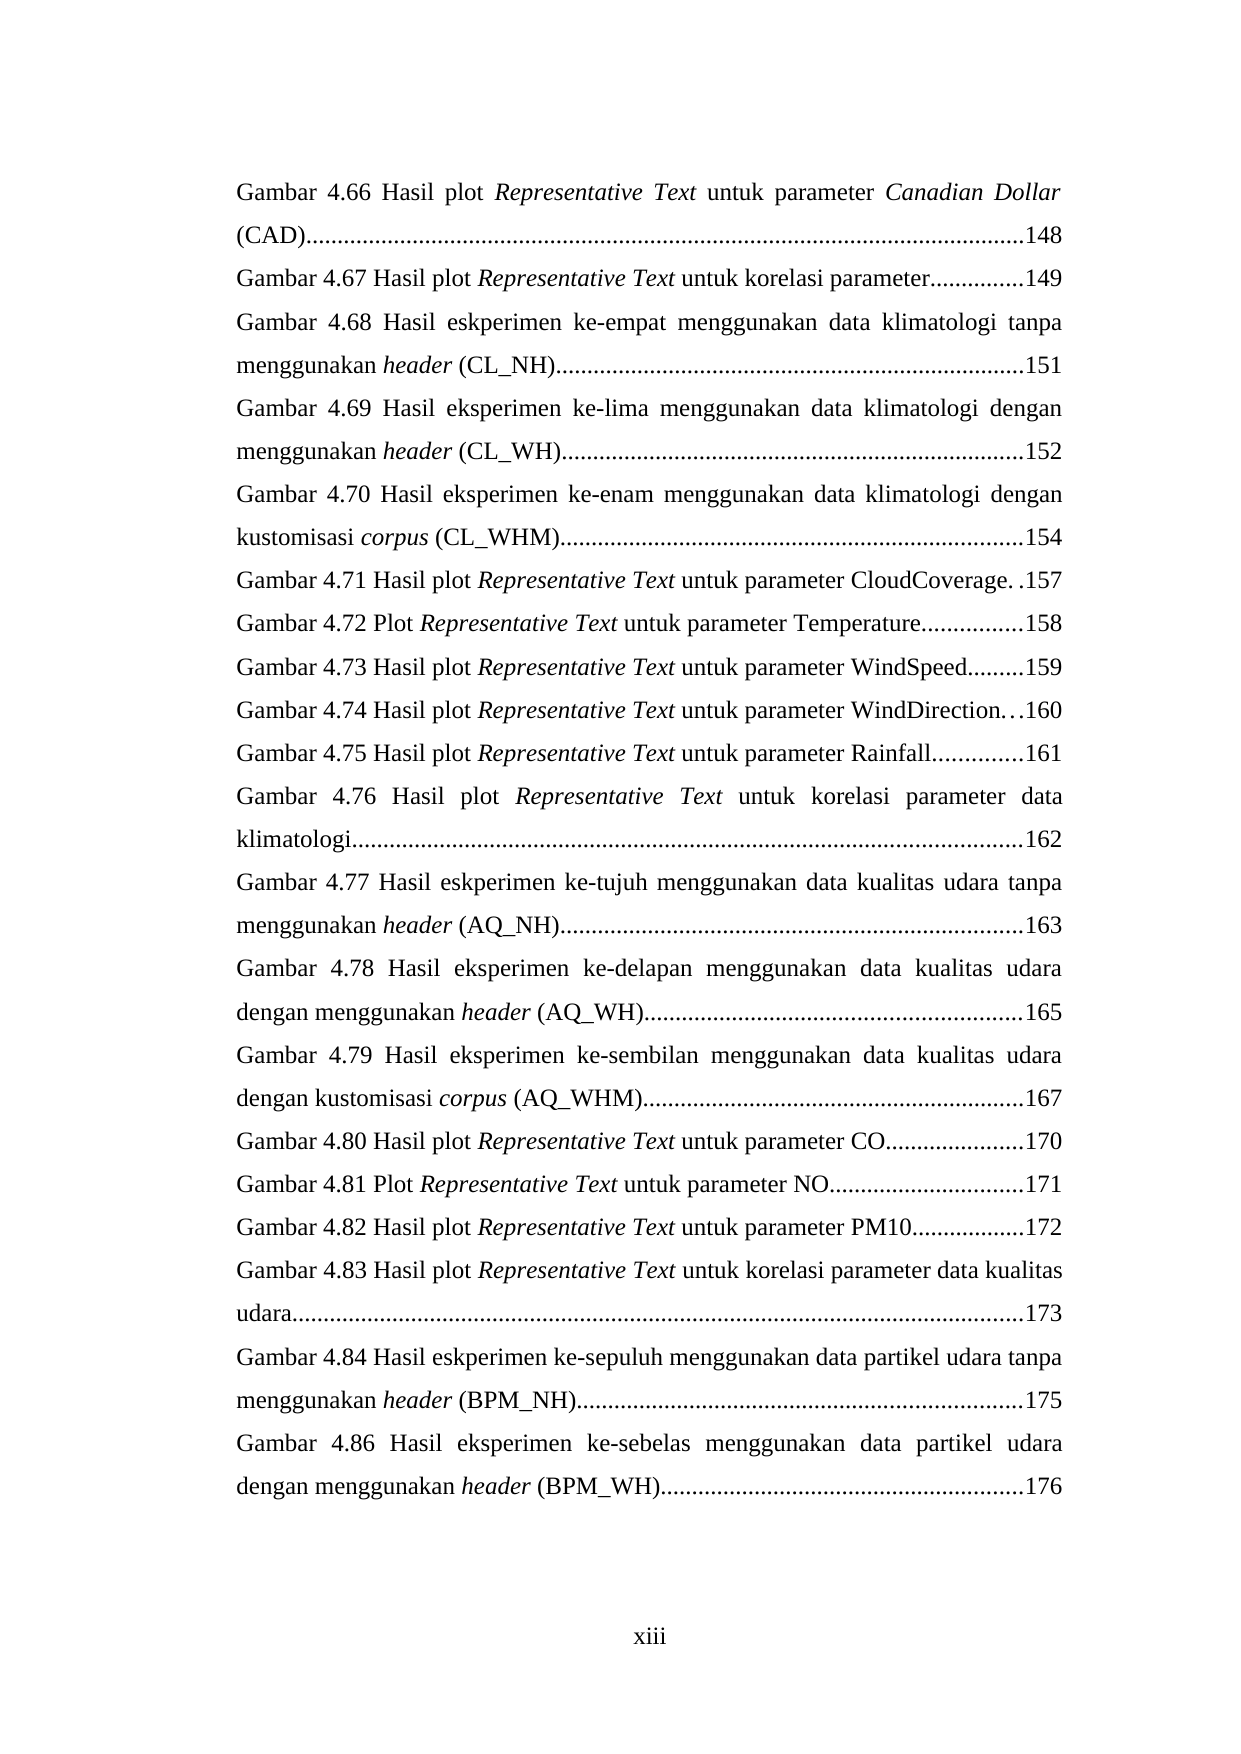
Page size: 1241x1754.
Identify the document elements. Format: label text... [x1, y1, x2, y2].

text Gambar 4.80 Hasil plot Representative Text untuk parameter CO 170 [236, 1126, 1063, 1155]
text Gambar 4.82 Hasil plot Representative Text untuk parameter PM10 172 [236, 1212, 1063, 1241]
text Gambar 4.75 Hasil plot Representative Text untuk parameter Rainfall 161 [236, 738, 1063, 767]
text Gambar 4.66 Hasil plot Representative Text untuk parameter Canadian Dollar (CAD) 148 [236, 177, 1063, 249]
text Gambar 4.73 Hasil plot Representative Text untuk parameter WindSpeed 159 [236, 652, 1063, 680]
text Gambar 4.74 Hasil plot Representative Text untuk parameter WindDirection 160 [236, 695, 1063, 723]
text Gambar 4.76 Hasil plot Representative Text untuk korelasi parameter data klimatologi 162 [236, 781, 1063, 853]
text Gambar 4.86 Hasil eksperimen ke-sebelas menggunakan data partikel udara dengan menggunakan header (BPM_WH) 176 [236, 1428, 1063, 1500]
text Gambar 4.68 Hasil eskperimen ke-empat menggunakan data klimatologi tanpa menggunakan header (CL_NH) 151 [236, 307, 1063, 378]
text Gambar 4.84 Hasil eskperimen ke-sepuluh menggunakan data partikel udara tanpa menggunakan header (BPM_NH) 175 [236, 1342, 1063, 1413]
text Gambar 4.72 Plot Representative Text untuk parameter Temperature 158 [236, 608, 1063, 637]
text Gambar 4.78 Hasil eksperimen ke-delapan menggunakan data kualitas udara dengan menggunakan header (AQ_WH) 165 [236, 953, 1063, 1025]
text Gambar 4.69 Hasil eksperimen ke-lima menggunakan data klimatologi dengan menggunakan header (CL_WH) 152 [236, 393, 1063, 465]
text Gambar 4.81 Plot Representative Text untuk parameter NO 171 [236, 1169, 1063, 1198]
text Gambar 4.67 Hasil plot Representative Text untuk korelasi parameter 149 [236, 263, 1063, 292]
text Gambar 4.71 Hasil plot Representative Text untuk parameter CloudCoverage 157 [236, 565, 1063, 594]
text Gambar 4.83 Hasil plot Representative Text untuk korelasi parameter data kualitas udara 173 [236, 1255, 1063, 1327]
text Gambar 4.77 Hasil eskperimen ke-tujuh menggunakan data kualitas udara tanpa menggunakan header (AQ_NH) 163 [236, 867, 1063, 939]
text Gambar 4.70 Hasil eksperimen ke-enam menggunakan data klimatologi dengan kustomisasi corpus (CL_WHM) 154 [236, 479, 1063, 551]
text Gambar 4.79 Hasil eksperimen ke-sembilan menggunakan data kualitas udara dengan kustomisasi corpus (AQ_WHM) 167 [236, 1040, 1063, 1112]
